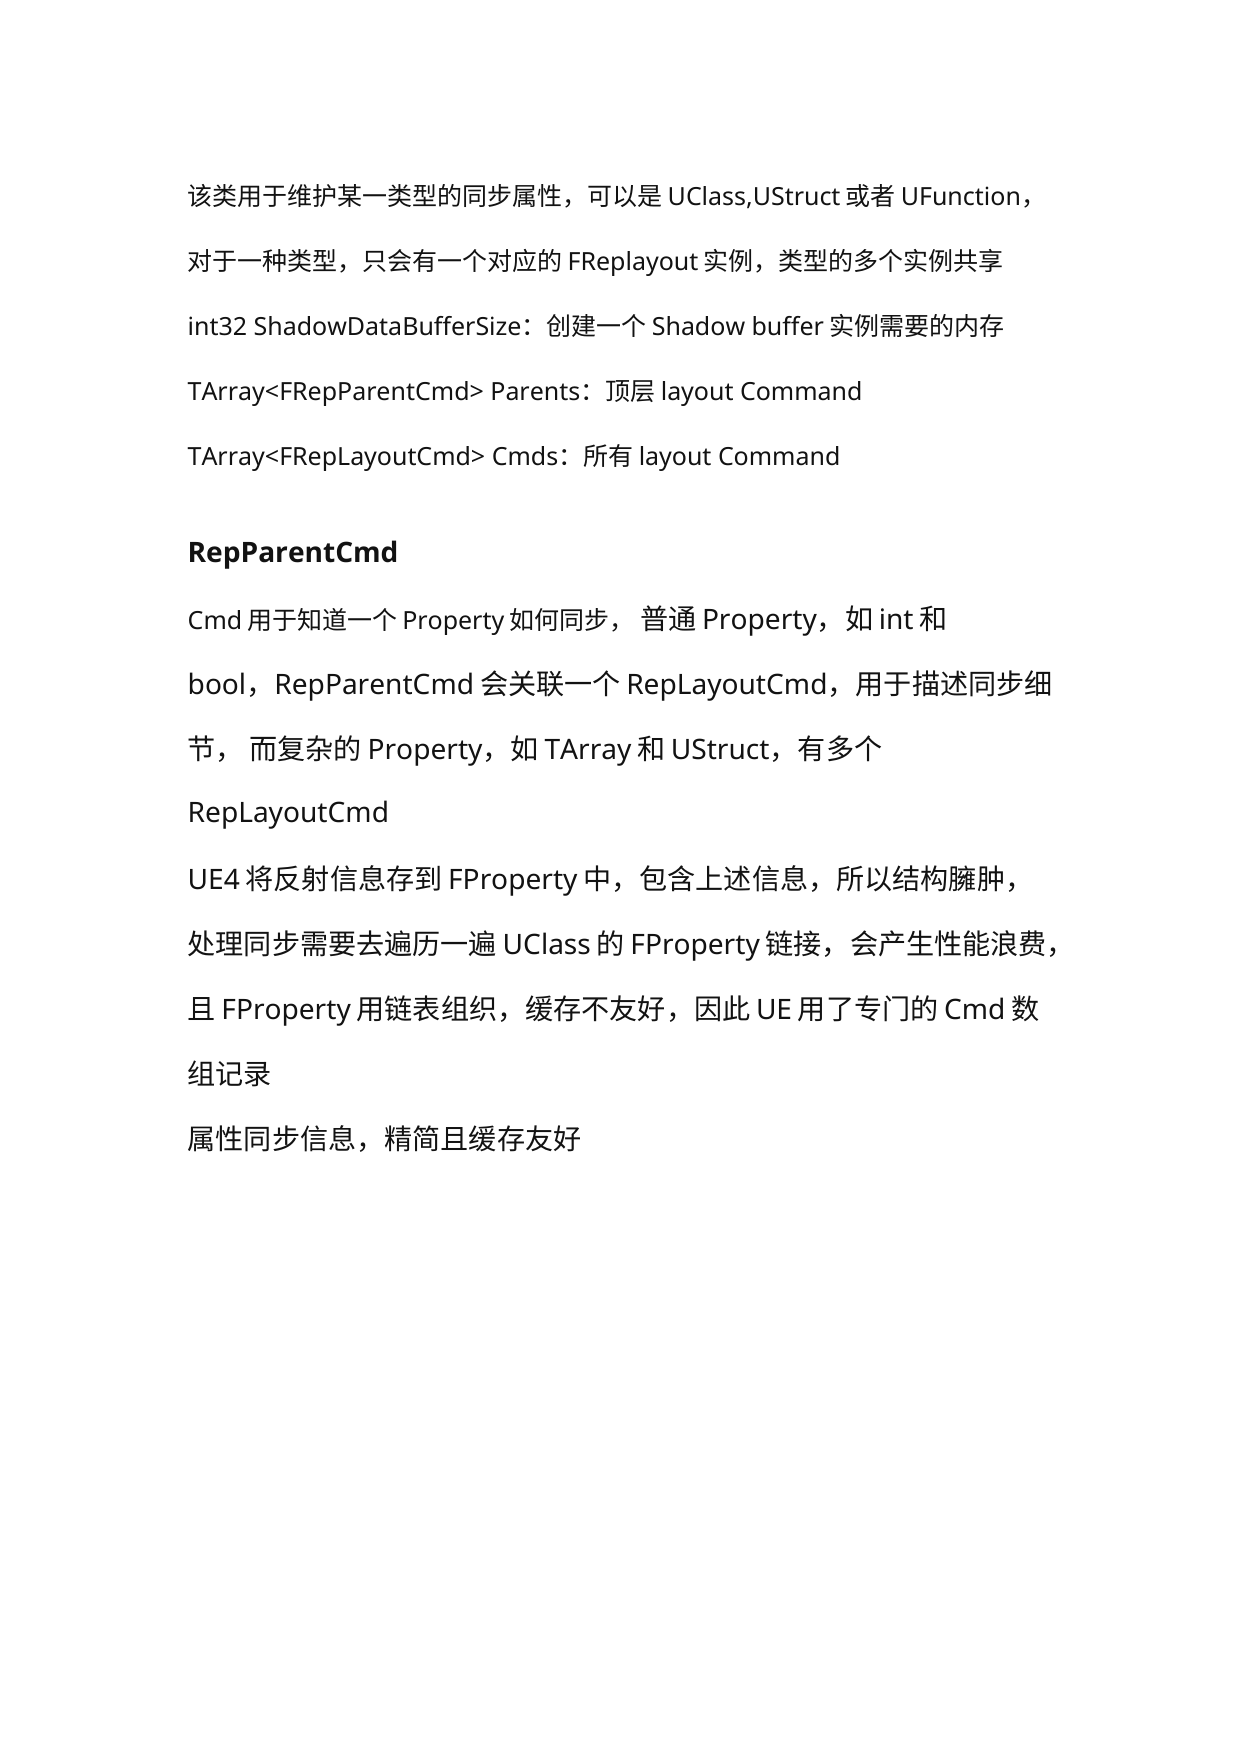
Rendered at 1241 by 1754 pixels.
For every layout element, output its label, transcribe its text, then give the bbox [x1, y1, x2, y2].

text 该类用于维护某一类型的同步属性，可以是UClass,UStruct或者UFunction，对于一种类型，只会有一个对应的FReplayout实例，类型的多个实例共享 [187, 162, 1053, 292]
text int32 ShadowDataBufferSize：创建一个Shadow buffer实例需要的内存 [187, 292, 1053, 357]
text Cmd用于知道一个Property如何同步， 普通Property，如int和bool，RepParentCmd会关联一个RepLayoutCmd，用于描述同步细节， 而复杂的Property，如TArray和UStruct，有多个RepLayoutCmd [187, 584, 1053, 844]
text UE4将反射信息存到FProperty中，包含上述信息，所以结构臃肿，处理同步需要去遍历一遍UClass的FProperty链接，会产生性能浪费，且 FProperty用链表组织，缓存不友好，因此UE用了专门的Cmd数组记录 [187, 844, 1053, 1104]
text TArray<FRepLayoutCmd> Cmds：所有layout Command [187, 422, 1053, 487]
text RepParentCmd [187, 519, 1053, 584]
text 属性同步信息，精简且缓存友好 [187, 1104, 1053, 1169]
text TArray<FRepParentCmd> Parents：顶层layout Command [187, 357, 1053, 422]
